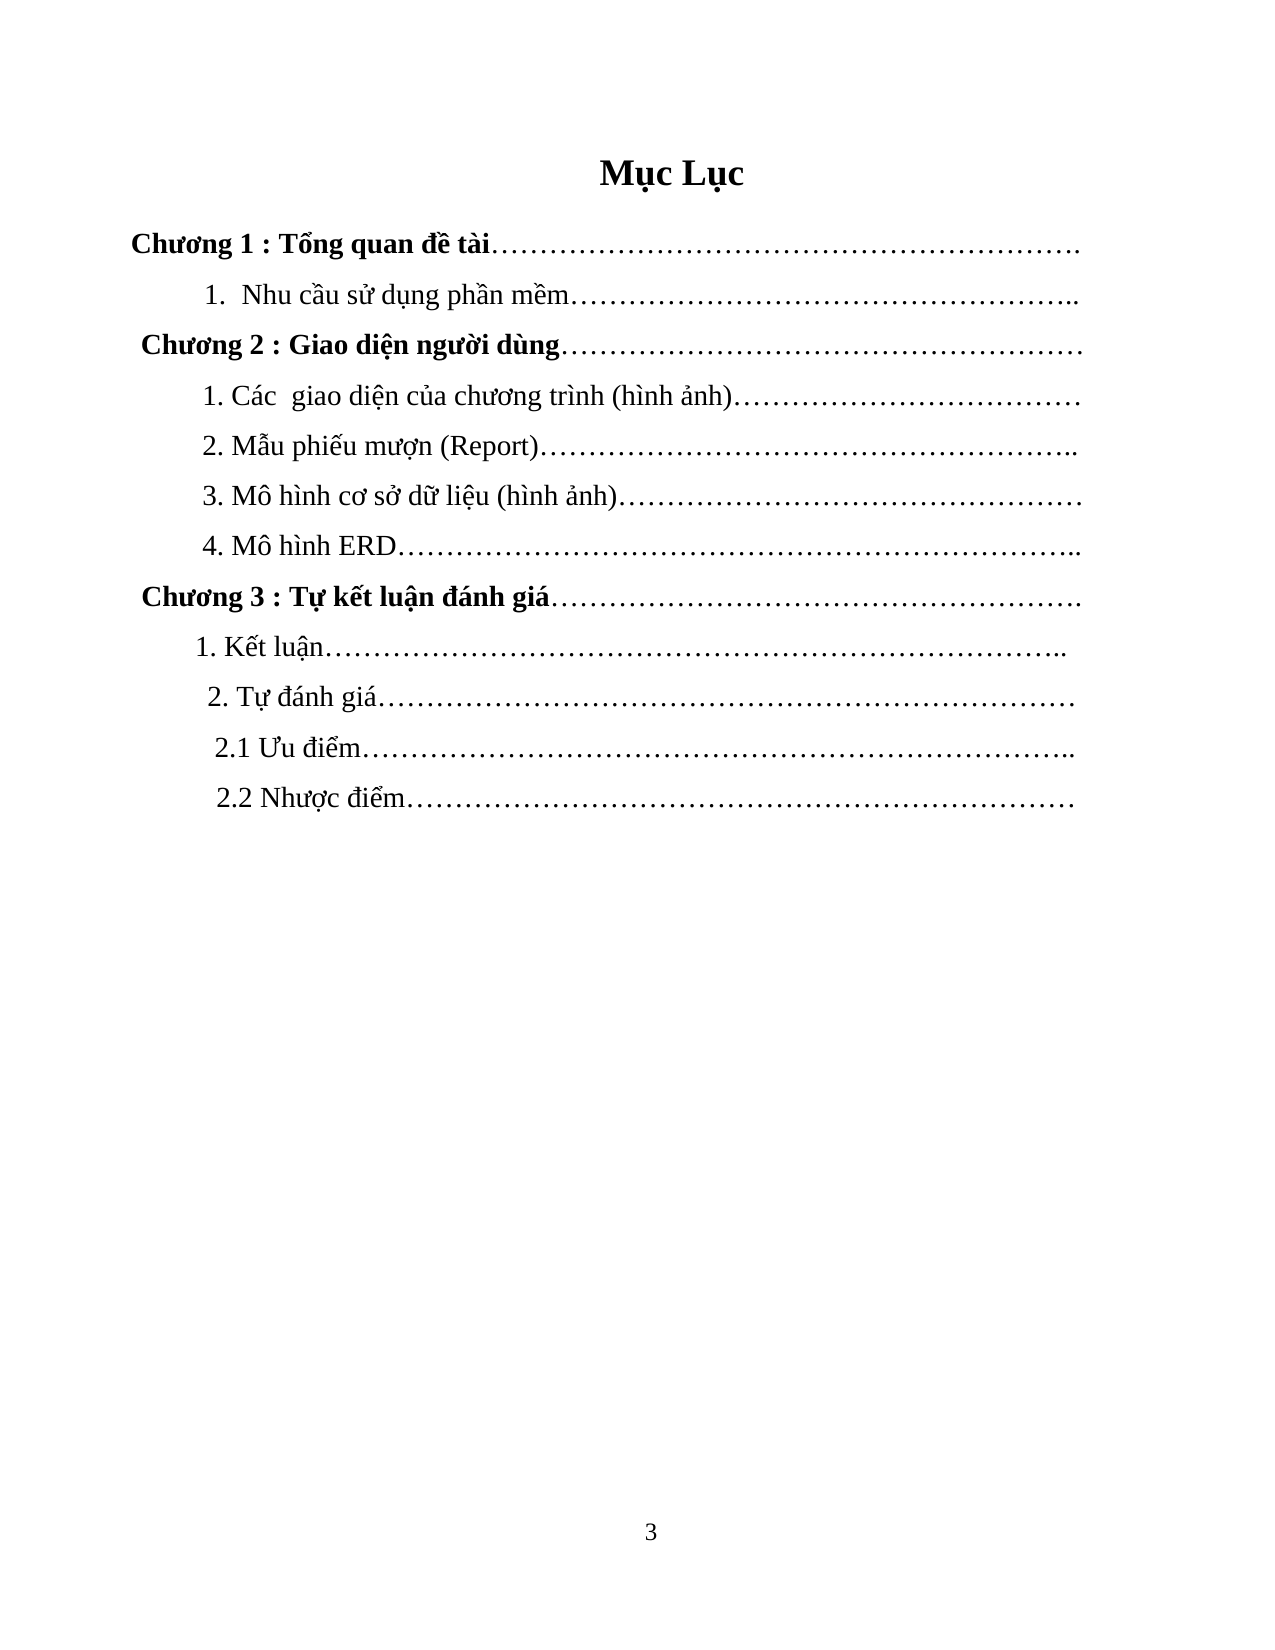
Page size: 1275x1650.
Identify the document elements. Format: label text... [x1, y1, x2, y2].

text 1. Các giao diện của chương trình (hình ảnh)……………………………… [187, 378, 1171, 411]
text 1. Kết luận………………………………………………………………….. [187, 629, 1171, 663]
text 2.2 Nhược điểm…………………………………………………………… [216, 780, 1171, 814]
text Mục Lục [131, 150, 1171, 193]
text Chương 1 : Tổng quan đề tài……………………………………………………. [131, 227, 1171, 260]
list 2.1 Ưu điểm……………………………………………………………….. [207, 730, 1171, 763]
text Chương 2 : Giao diện người dùng……………………………………………… [141, 327, 1171, 361]
text 4. Mô hình ERD…………………………………………………………….. [187, 528, 1171, 562]
text Chương 3 : Tự kết luận đánh giá………………………………………………. [141, 579, 1171, 612]
list Nhu cầu sử dụng phần mềm…………………………………………….. [204, 277, 1171, 311]
list 2. Tự đánh giá……………………………………………………………… [207, 679, 1171, 713]
text 3. Mô hình cơ sở dữ liệu (hình ảnh)………………………………………… [187, 478, 1171, 512]
text 2. Mẫu phiếu mượn (Report)……………………………………………….. [187, 428, 1171, 461]
